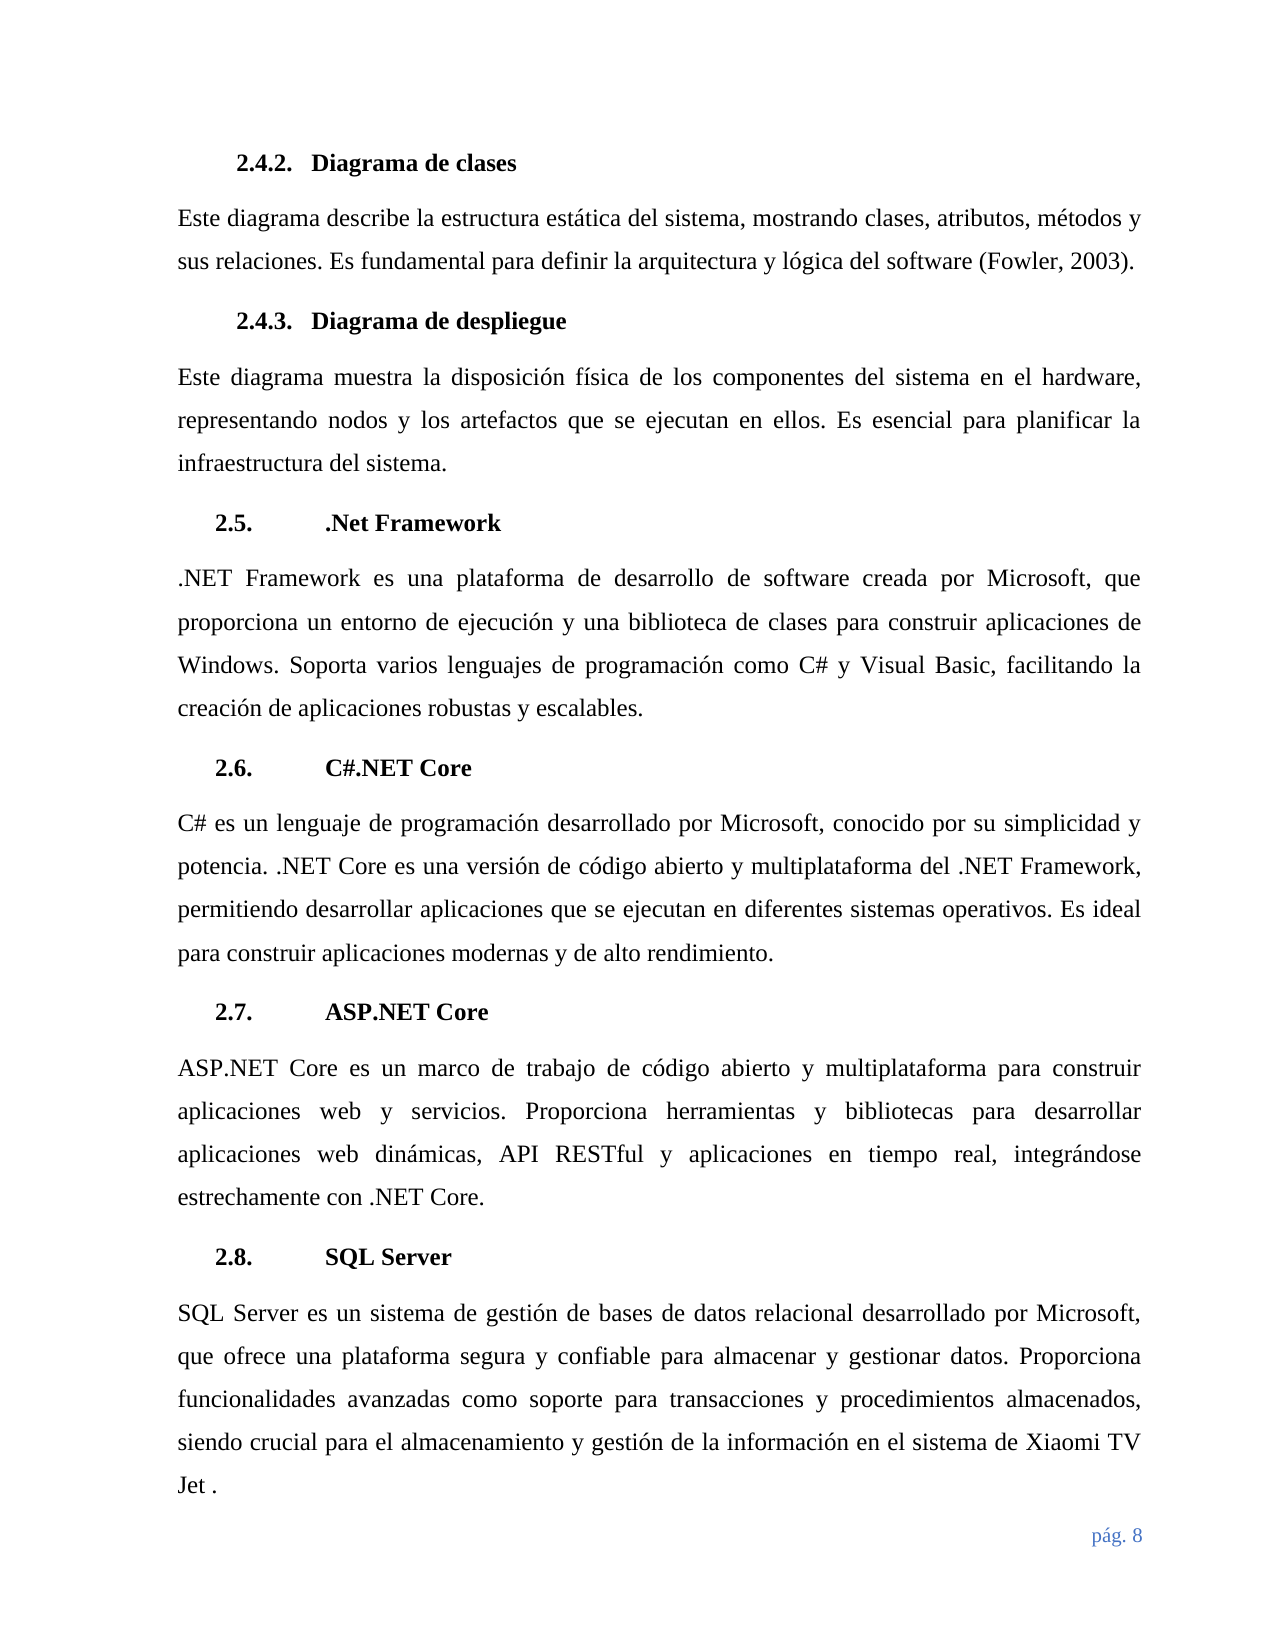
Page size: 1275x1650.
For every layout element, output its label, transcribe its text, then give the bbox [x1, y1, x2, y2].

text C# es un lenguaje de programación desarrollado por Microsoft, conocido por su simplicidad y potencia. .NET Core es una versión de código abierto y multiplataforma del .NET Framework, permitiendo desarrollar aplicaciones que se ejecutan en diferentes sistemas operativos. Es ideal para construir aplicaciones modernas y de alto rendimiento. [177, 808, 1142, 966]
text ASP.NET Core es un marco de trabajo de código abierto y multiplataforma para construir aplicaciones web y servicios. Proporciona herramientas y bibliotecas para desarrollar aplicaciones web dinámicas, API RESTful y aplicaciones en tiempo real, integrándose estrechamente con .NET Core. [177, 1053, 1142, 1211]
subtitle ASP.NET Core [215, 997, 1142, 1026]
subtitle Diagrama de despliegue [236, 306, 1142, 335]
subtitle C#.NET Core [215, 753, 1142, 781]
text Este diagrama describe la estructura estática del sistema, mostrando clases, atributos, métodos y sus relaciones. Es fundamental para definir la arquitectura y lógica del software (Fowler, 2003). [177, 203, 1142, 275]
text .NET Framework es una plataforma de desarrollo de software creada por Microsoft, que proporciona un entorno de ejecución y una biblioteca de clases para construir aplicaciones de Windows. Soporta varios lenguajes de programación como C# y Visual Basic, facilitando la creación de aplicaciones robustas y escalables. [177, 563, 1142, 722]
subtitle .Net Framework [215, 508, 1142, 537]
text SQL Server es un sistema de gestión de bases de datos relacional desarrollado por Microsoft, que ofrece una plataforma segura y confiable para almacenar y gestionar datos. Proporciona funcionalidades avanzadas como soporte para transacciones y procedimientos almacenados, siendo crucial para el almacenamiento y gestión de la información en el sistema de Xiaomi TV Jet . [177, 1298, 1142, 1499]
subtitle SQL Server [215, 1242, 1142, 1271]
subtitle Diagrama de clases [236, 148, 1142, 176]
text Este diagrama muestra la disposición física de los componentes del sistema en el hardware, representando nodos y los artefactos que se ejecutan en ellos. Es esencial para planificar la infraestructura del sistema. [177, 362, 1142, 477]
